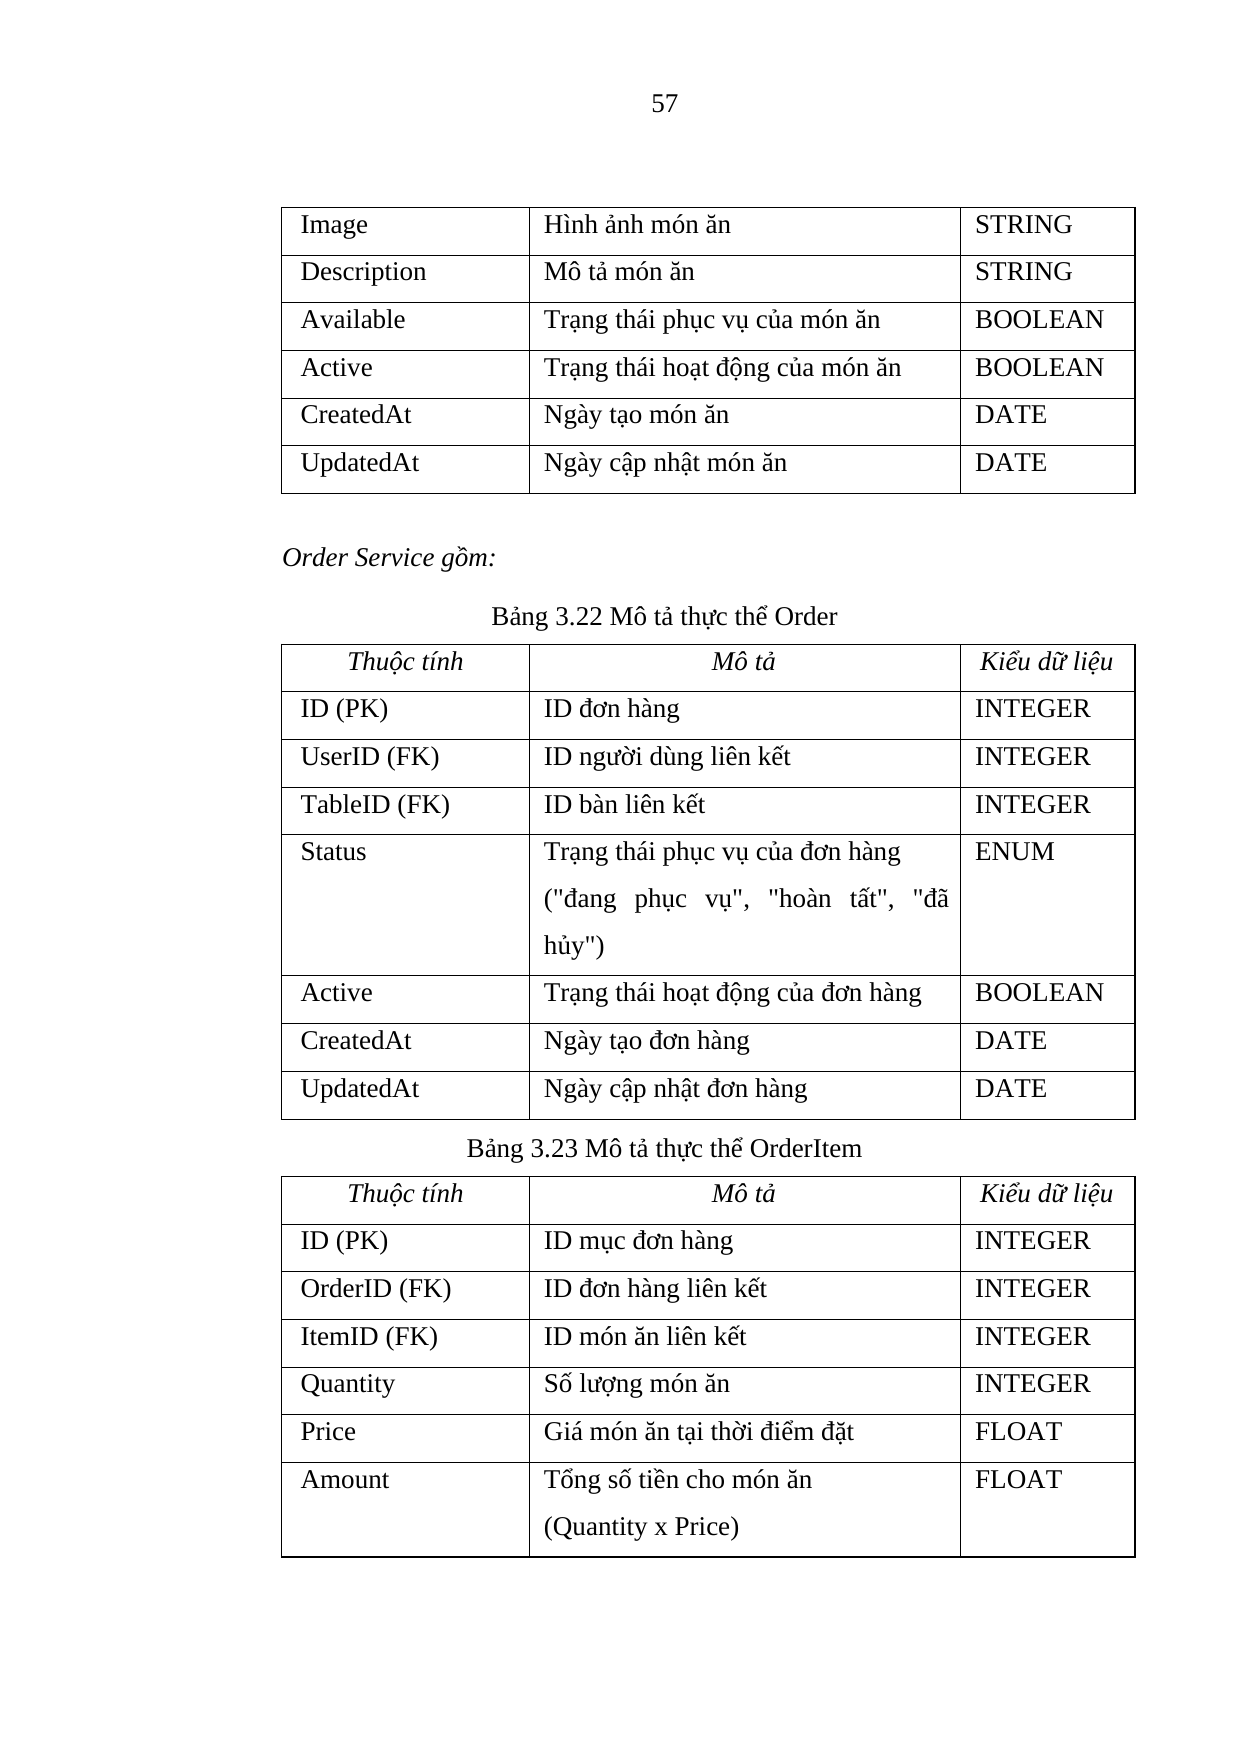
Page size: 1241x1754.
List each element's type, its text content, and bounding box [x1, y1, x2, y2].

table_cell Tổng số tiền cho món ăn (Quantity x Price) [530, 1463, 960, 1556]
text Bảng 3.23 Mô tả thực thể OrderItem [207, 1132, 1122, 1163]
table_cell Amount [282, 1463, 529, 1556]
table_cell INTEGER [961, 1225, 1134, 1271]
table_cell Active [282, 976, 529, 1023]
table_cell CreatedAt [282, 1024, 529, 1071]
table_cell ID (PK) [282, 692, 529, 739]
table_cell INTEGER [961, 740, 1134, 787]
table_cell Trạng thái phục vụ của món ăn [530, 303, 960, 350]
text Order Service gồm: [207, 541, 1122, 572]
table_cell ID đơn hàng liên kết [530, 1272, 960, 1319]
table_header Mô tả [530, 1177, 960, 1223]
table_cell INTEGER [961, 1320, 1134, 1367]
table_cell Hình ảnh món ăn [530, 208, 960, 254]
table_cell Trạng thái hoạt động của món ăn [530, 351, 960, 398]
table_cell Ngày cập nhật món ăn [530, 446, 960, 493]
table_cell Description [282, 256, 529, 302]
table_cell Trạng thái hoạt động của đơn hàng [530, 976, 960, 1023]
table_header Kiểu dữ liệu [961, 1177, 1134, 1223]
table_cell ID món ăn liên kết [530, 1320, 960, 1367]
table_cell UserID (FK) [282, 740, 529, 787]
table_cell DATE [961, 1024, 1134, 1071]
table_cell Mô tả món ăn [530, 256, 960, 302]
table_cell FLOAT [961, 1415, 1134, 1462]
table_cell Quantity [282, 1368, 529, 1414]
table_cell ID mục đơn hàng [530, 1225, 960, 1271]
text Bảng 3.22 Mô tả thực thể Order [207, 600, 1122, 631]
table_cell CreatedAt [282, 399, 529, 445]
table_cell BOOLEAN [961, 976, 1134, 1023]
table_cell Available [282, 303, 529, 350]
table_cell FLOAT [961, 1463, 1134, 1556]
table_cell Trạng thái phục vụ của đơn hàng ("đang phục vụ", "hoàn tất", "đã hủy") [530, 835, 960, 975]
table_cell Số lượng món ăn [530, 1368, 960, 1414]
table_cell Image [282, 208, 529, 254]
table_cell Status [282, 835, 529, 975]
table_cell OrderID (FK) [282, 1272, 529, 1319]
table_cell INTEGER [961, 1272, 1134, 1319]
table_cell Ngày cập nhật đơn hàng [530, 1072, 960, 1118]
table_cell STRING [961, 256, 1134, 302]
table_cell ID người dùng liên kết [530, 740, 960, 787]
table_cell Price [282, 1415, 529, 1462]
table_cell ENUM [961, 835, 1134, 975]
table_cell Ngày tạo đơn hàng [530, 1024, 960, 1071]
table_cell Giá món ăn tại thời điểm đặt [530, 1415, 960, 1462]
table_cell DATE [961, 399, 1134, 445]
table_cell Ngày tạo món ăn [530, 399, 960, 445]
table_header Kiểu dữ liệu [961, 645, 1134, 691]
table_cell INTEGER [961, 1368, 1134, 1414]
table_header Thuộc tính [282, 645, 529, 691]
table_cell INTEGER [961, 788, 1134, 834]
table_cell ID đơn hàng [530, 692, 960, 739]
table_cell BOOLEAN [961, 351, 1134, 398]
table_cell TableID (FK) [282, 788, 529, 834]
table_cell ItemID (FK) [282, 1320, 529, 1367]
table_header Thuộc tính [282, 1177, 529, 1223]
table_cell Active [282, 351, 529, 398]
table_cell UpdatedAt [282, 446, 529, 493]
table_cell DATE [961, 1072, 1134, 1118]
table_cell ID bàn liên kết [530, 788, 960, 834]
table_cell INTEGER [961, 692, 1134, 739]
table_cell STRING [961, 208, 1134, 254]
table_cell UpdatedAt [282, 1072, 529, 1118]
table_cell DATE [961, 446, 1134, 493]
table_cell ID (PK) [282, 1225, 529, 1271]
table_header Mô tả [530, 645, 960, 691]
table_cell BOOLEAN [961, 303, 1134, 350]
